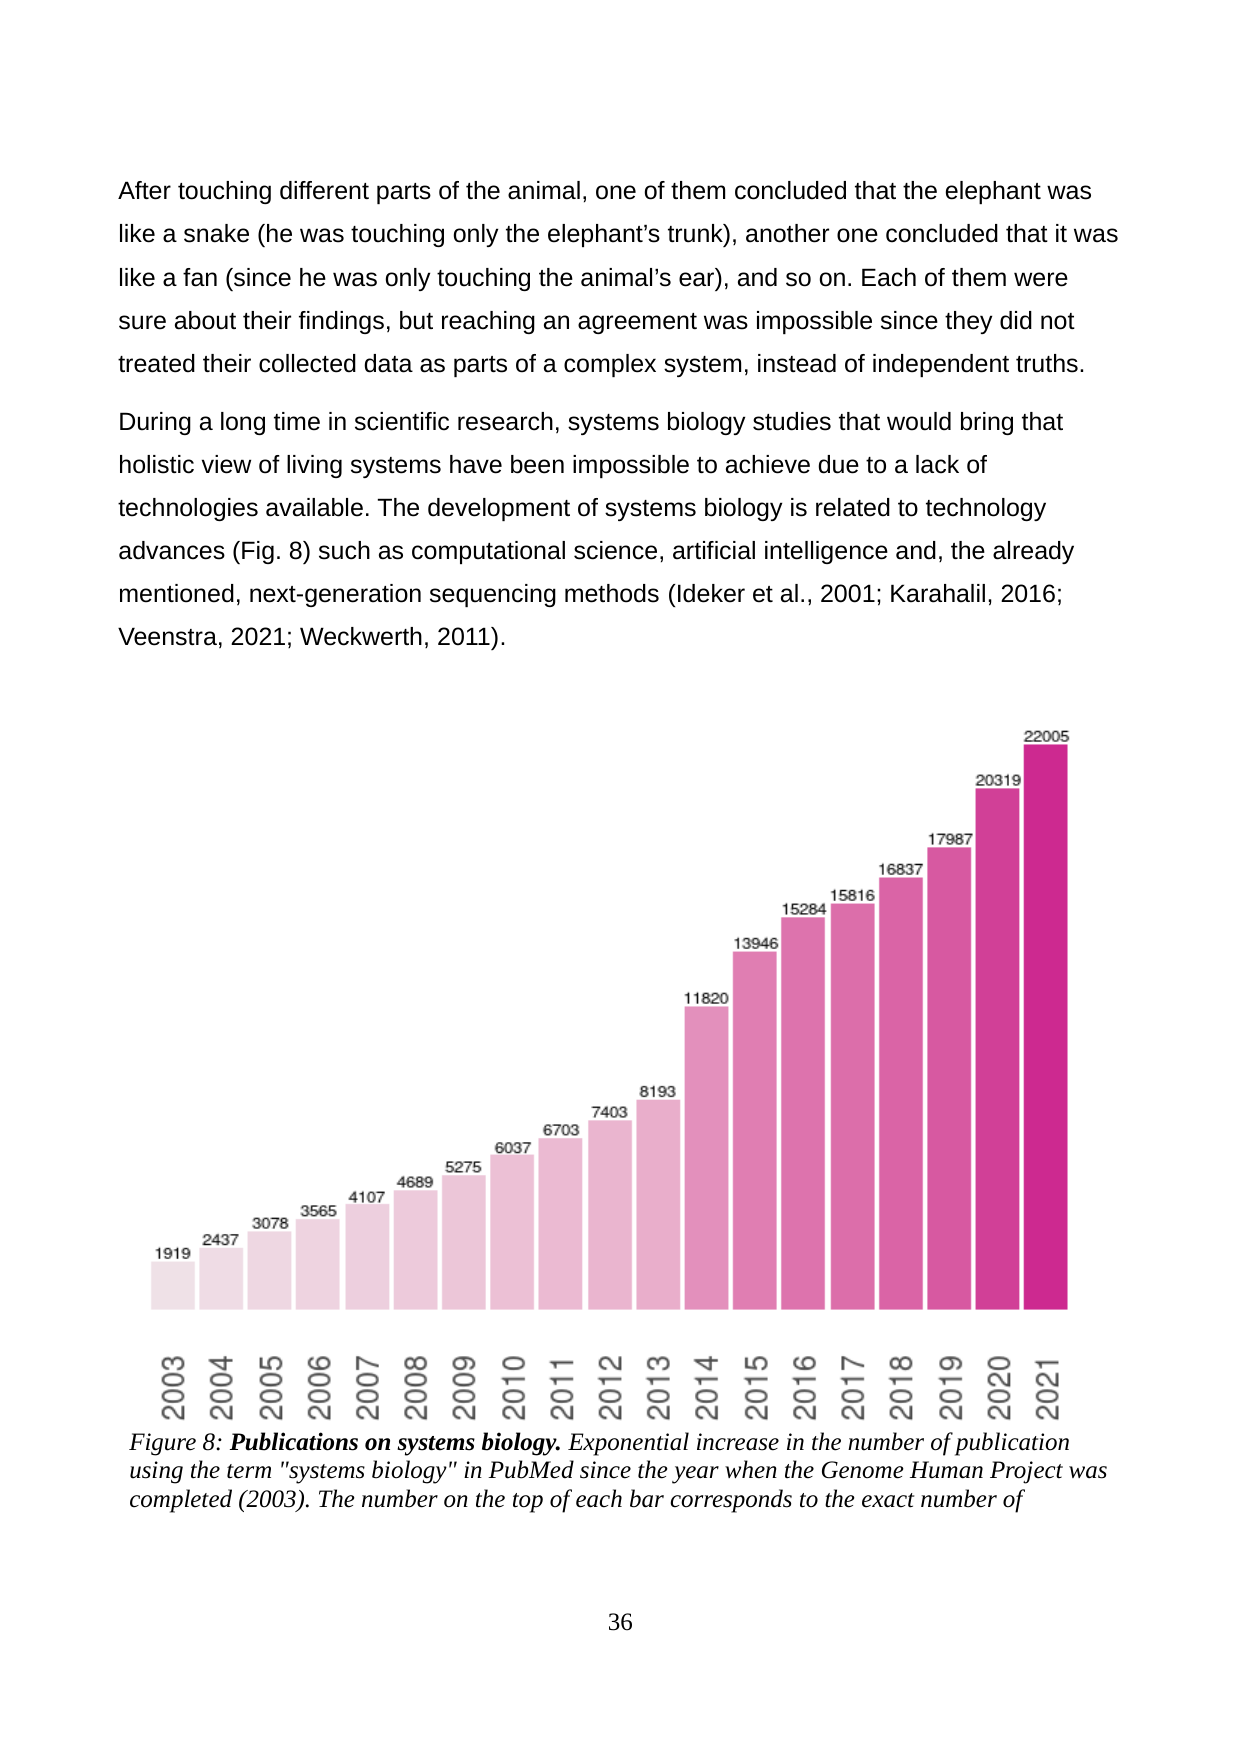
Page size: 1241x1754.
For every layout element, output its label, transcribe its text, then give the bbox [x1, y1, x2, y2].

text During a long time in scientific research, systems biology studies that would bring that holistic view of living systems have been impossible to achieve due to a lack of technologies available. The development of systems biology is related to technology advances (Fig. 8) such as computational science, artificial intelligence and, the already mentioned, next-generation sequencing methods (Ideker et al., 2001; Karahalil, 2016; Veenstra, 2021; Weckwerth, 2011)⁠. [118, 407, 1122, 651]
picture [129, 698, 1098, 1427]
text After touching different parts of the animal, one of them concluded that the elephant was like a snake (he was touching only the elephant’s trunk), another one concluded that it was like a fan (since he was only touching the animal’s ear), and so on. Each of them were sure about their findings, but reaching an agreement was impossible since they did not treated their collected data as parts of a complex system, instead of independent truths. [118, 176, 1122, 378]
